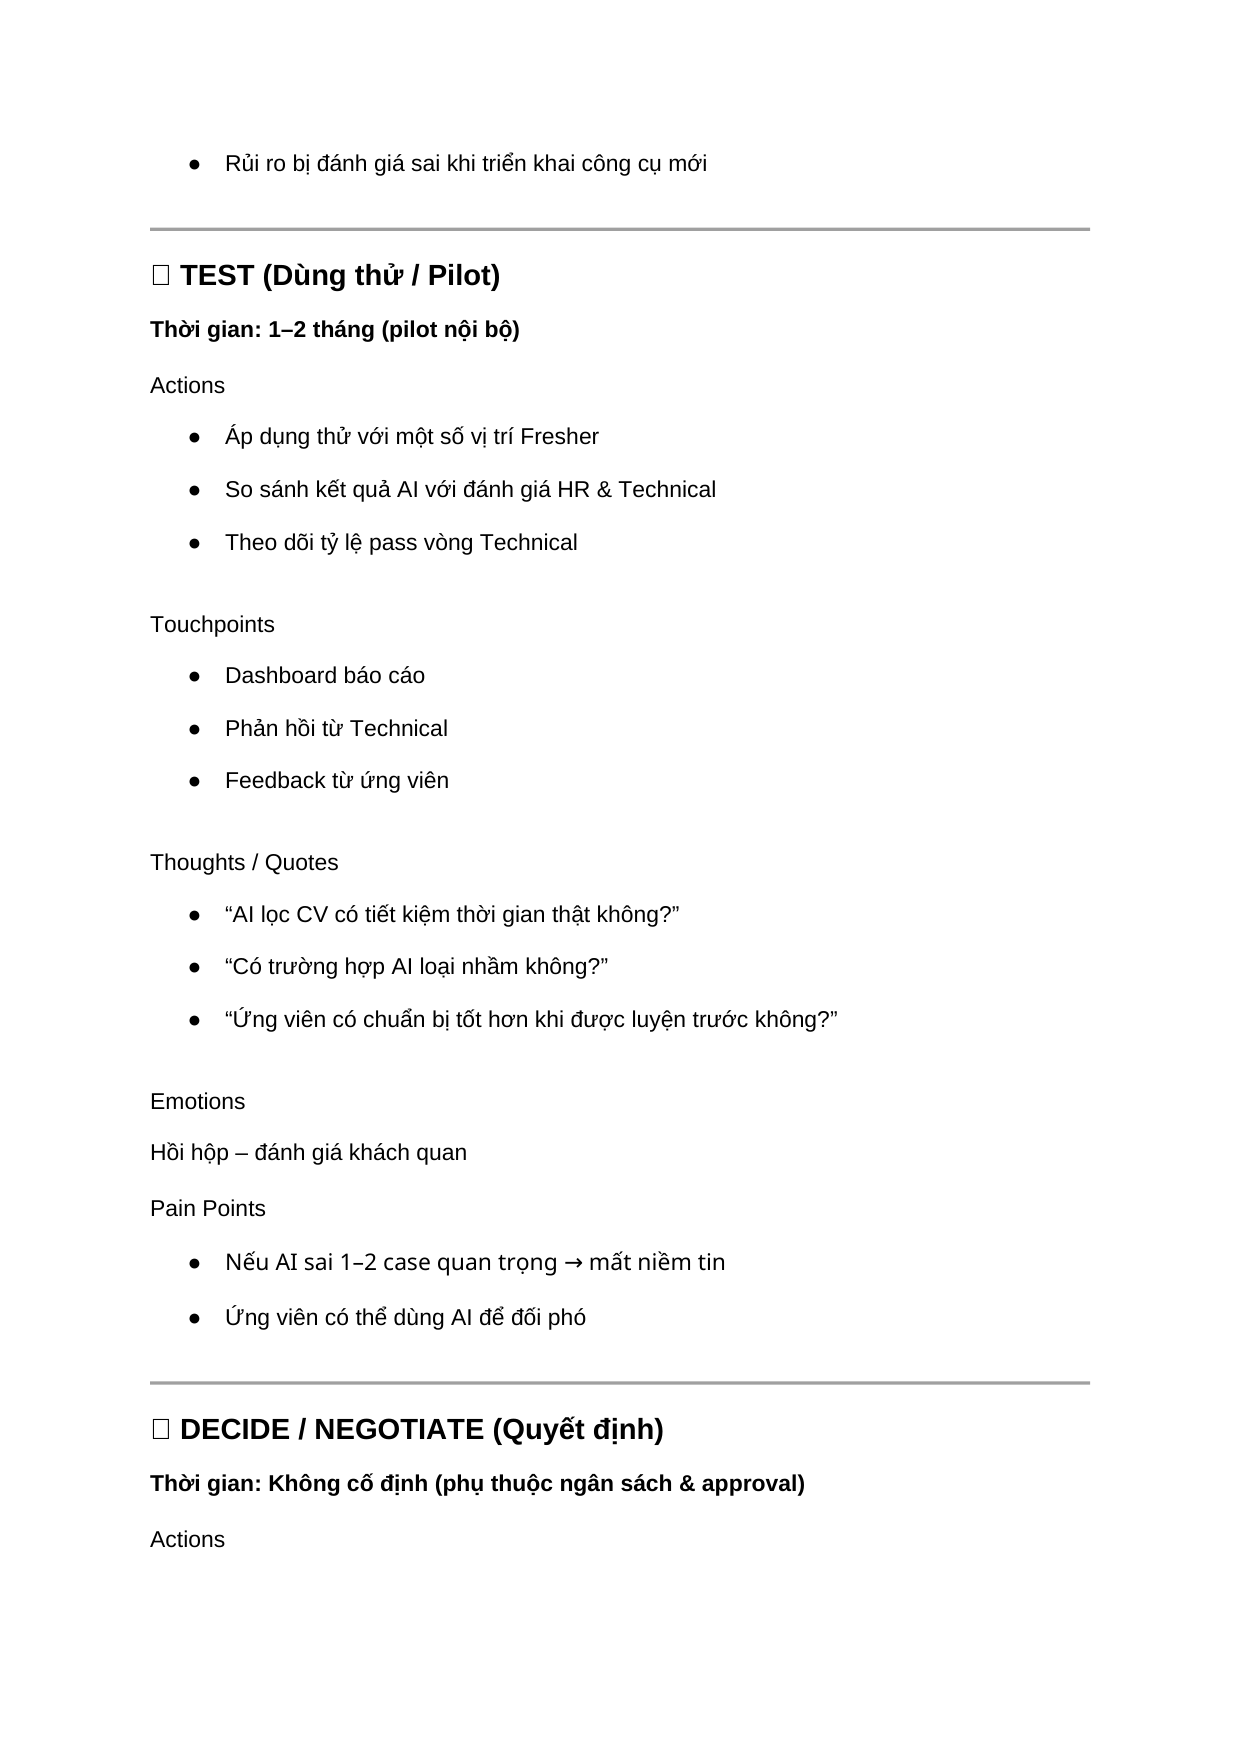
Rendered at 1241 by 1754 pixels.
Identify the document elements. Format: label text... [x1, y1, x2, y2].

list “AI lọc CV có tiết kiệm thời gian thật không?” [187, 901, 1090, 953]
text Actions [150, 1526, 1090, 1552]
list So sánh kết quả AI với đánh giá HR & Technical [187, 476, 1090, 529]
text Touchpoints [150, 611, 1090, 637]
text Thời gian: 1–2 tháng (pilot nội bộ) [150, 316, 1090, 343]
list Theo dõi tỷ lệ pass vòng Technical [187, 529, 1090, 581]
text Thoughts / Quotes [150, 849, 1090, 876]
list Feedback từ ứng viên [187, 767, 1090, 820]
text Thời gian: Không cố định (phụ thuộc ngân sách & approval) [150, 1470, 1090, 1497]
list Nếu AI sai 1–2 case quan trọng → mất niềm tin [187, 1246, 1090, 1304]
list “Có trường hợp AI loại nhầm không?” [187, 953, 1090, 1006]
list “Ứng viên có chuẩn bị tốt hơn khi được luyện trước không?” [187, 1006, 1090, 1059]
text 🔹 TEST (Dùng thử / Pilot) [150, 258, 1090, 291]
list Ứng viên có thể dùng AI để đối phó [187, 1304, 1090, 1356]
text Emotions [150, 1088, 1090, 1114]
text Pain Points [150, 1195, 1090, 1221]
list Dashboard báo cáo [187, 662, 1090, 715]
text Actions [150, 372, 1090, 398]
list Rủi ro bị đánh giá sai khi triển khai công cụ mới [187, 150, 1090, 203]
text 🔹 DECIDE / NEGOTIATE (Quyết định) [150, 1412, 1090, 1445]
list Phản hồi từ Technical [187, 715, 1090, 767]
list Áp dụng thử với một số vị trí Fresher [187, 423, 1090, 476]
text Hồi hộp – đánh giá khách quan [150, 1139, 1090, 1166]
